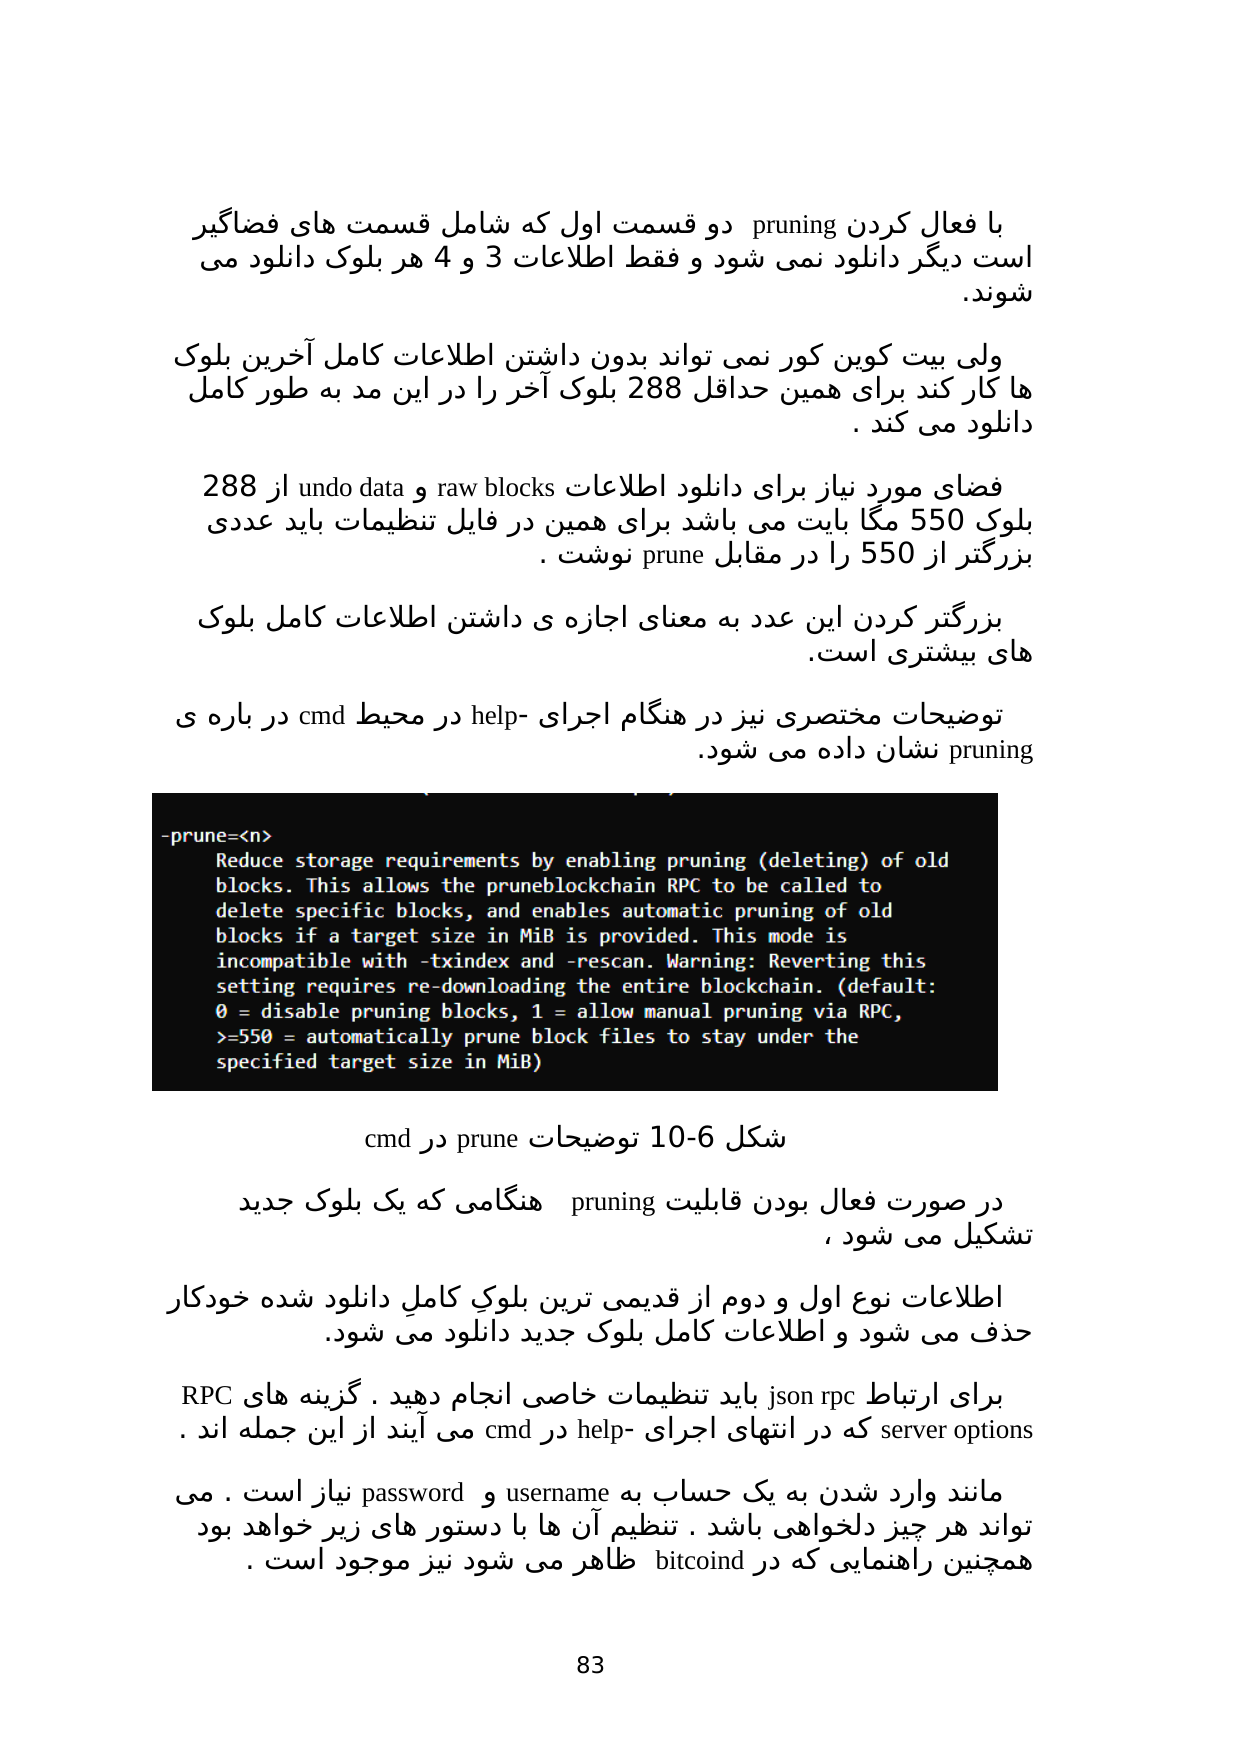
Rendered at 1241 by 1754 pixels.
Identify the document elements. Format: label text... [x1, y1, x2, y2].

text شکل 6-10 توضیحات prune در cmd [148, 1120, 1033, 1154]
text با فعال کردن pruning دو قسمت اول که شامل قسمت های فضاگیر است دیگر دانلود نمی شود و فقط اطلاعات 3 و 4 هر بلوک دانلود می شوند. [148, 207, 1033, 309]
text در صورت فعال بودن قابلیت pruning هنگامی که یک بلوک جدید تشکیل می شود ، [148, 1183, 1033, 1251]
text فضای مورد نیاز برای دانلود اطلاعات raw blocks و undo data از 288 بلوک 550 مگا بایت می باشد برای همین در فایل تنظیمات باید عددی بزرگتر از 550 را در مقابل prune نوشت . [148, 469, 1033, 571]
text توضیحات مختصری نیز در هنگام اجرای -help در محیط cmd در باره ی pruning نشان داده می شود. [148, 697, 1033, 765]
text بزرگتر کردن این عدد به معنای اجازه ی داشتن اطلاعات کامل بلوک های بیشتری است. [148, 600, 1033, 668]
text ولی بیت کوین کور نمی تواند بدون داشتن اطلاعات کامل آخرین بلوک ها کار کند برای همین حداقل 288 بلوک آخر را در این مد به طور کامل دانلود می کند . [148, 338, 1033, 440]
text برای ارتباط json rpc باید تنظیمات خاصی انجام دهید . گزینه های RPC server options که در انتهای اجرای -help در cmd می آیند از این جمله اند . [148, 1377, 1033, 1445]
text مانند وارد شدن به یک حساب به username و password نیاز است . می تواند هر چیز دلخواهی باشد . تنظیم آن ها با دستور های زیر خواهد بود همچنین راهنمایی که در bitcoind ظاهر می شود نیز موجود است . [148, 1474, 1033, 1576]
text اطلاعات نوع اول و دوم از قدیمی ترین بلوکِ کاملِ دانلود شده خودکار حذف می شود و اطلاعات کامل بلوک جدید دانلود می شود. [148, 1280, 1033, 1348]
picture [152, 793, 998, 1091]
